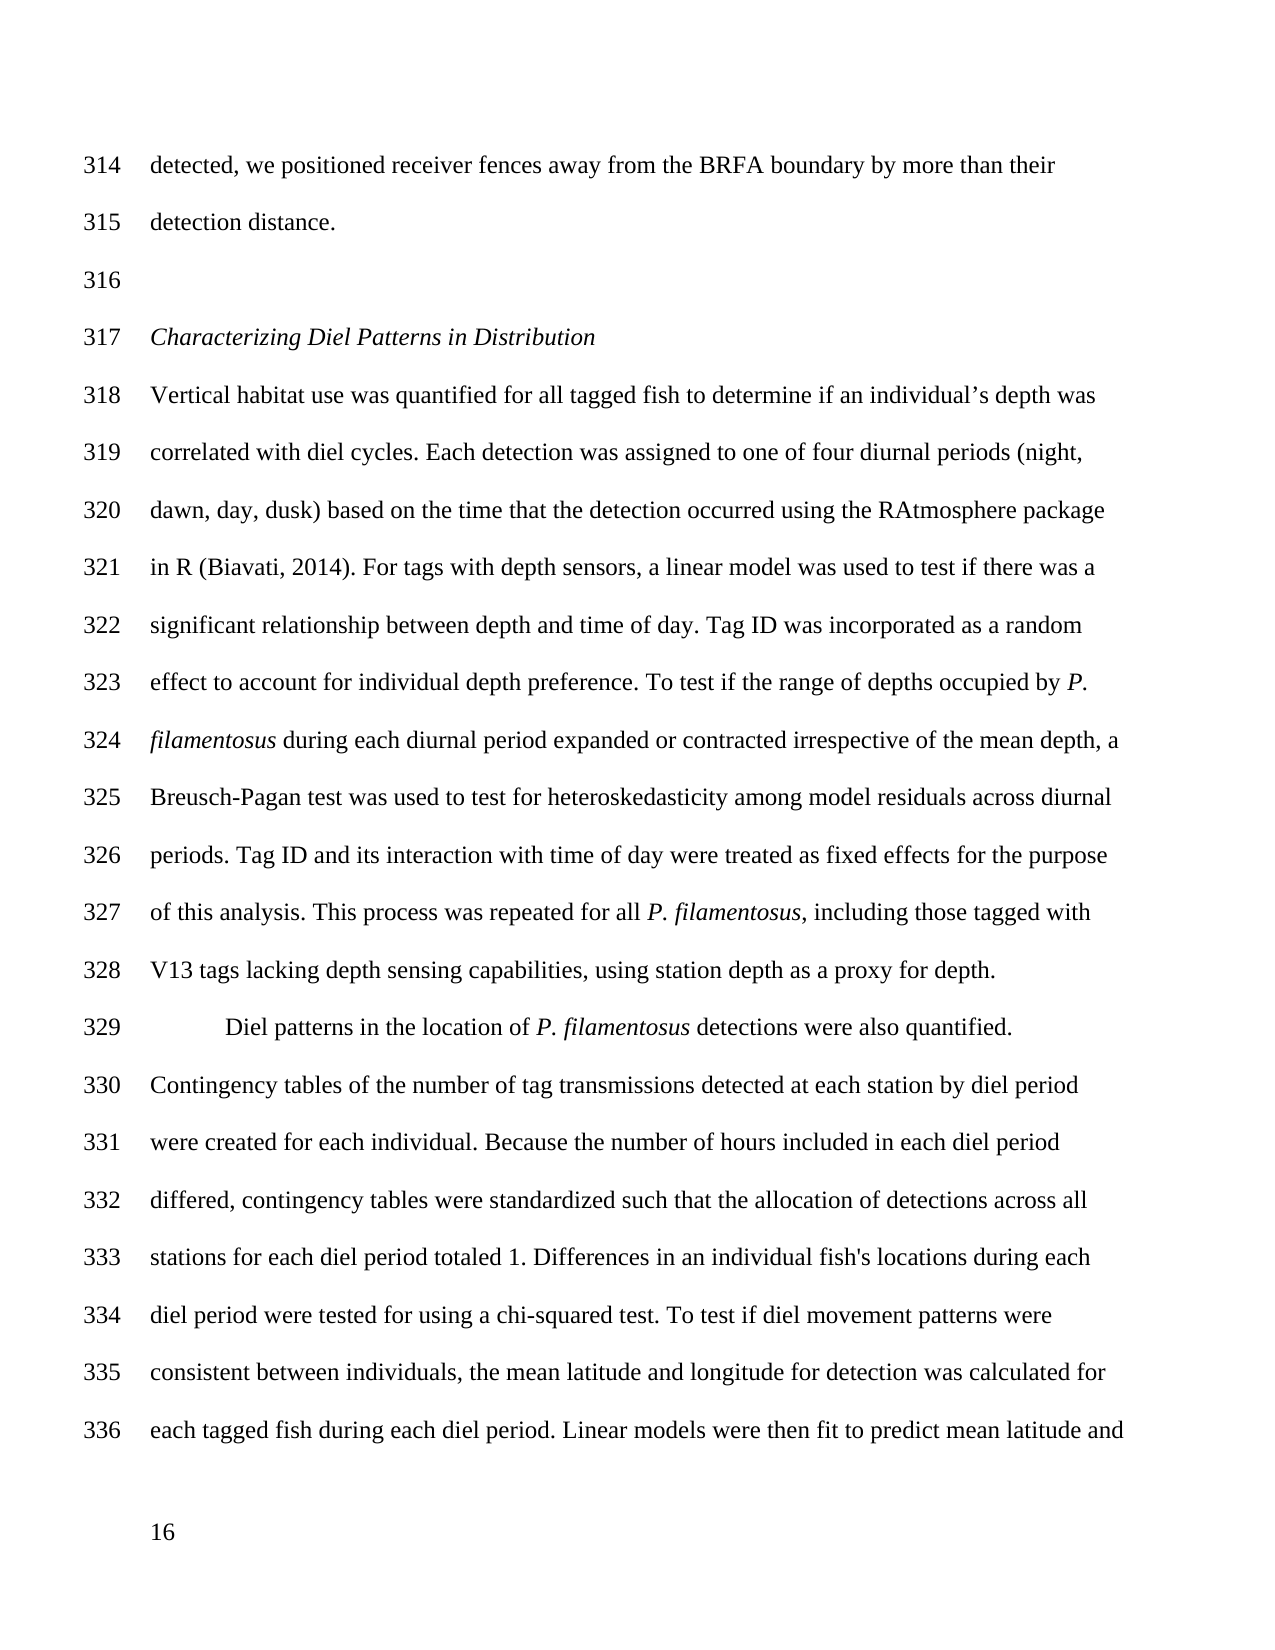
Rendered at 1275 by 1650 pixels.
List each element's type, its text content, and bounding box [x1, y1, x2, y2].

text Vertical habitat use was quantified for all tagged fish to determine if an individual’s depth was correlated with diel cycles. Each detection was assigned to one of four diurnal periods (night, dawn, day, dusk) based on the time that the detection occurred using the RAtmosphere package in R (Biavati, 2014). For tags with depth sensors, a linear model was used to test if there was a significant relationship between depth and time of day. Tag ID was incorporated as a random effect to account for individual depth preference. To test if the range of depths occupied by P. filamentosus during each diurnal period expanded or contracted irrespective of the mean depth, a Breusch-Pagan test was used to test for heteroskedasticity among model residuals across diurnal periods. Tag ID and its interaction with time of day were treated as fixed effects for the purpose of this analysis. This process was repeated for all P. filamentosus, including those tagged with V13 tags lacking depth sensing capabilities, using station depth as a proxy for depth. [150, 380, 1125, 984]
text Characterizing Diel Patterns in Distribution [150, 322, 1125, 351]
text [150, 1012, 1125, 1444]
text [150, 150, 1125, 236]
